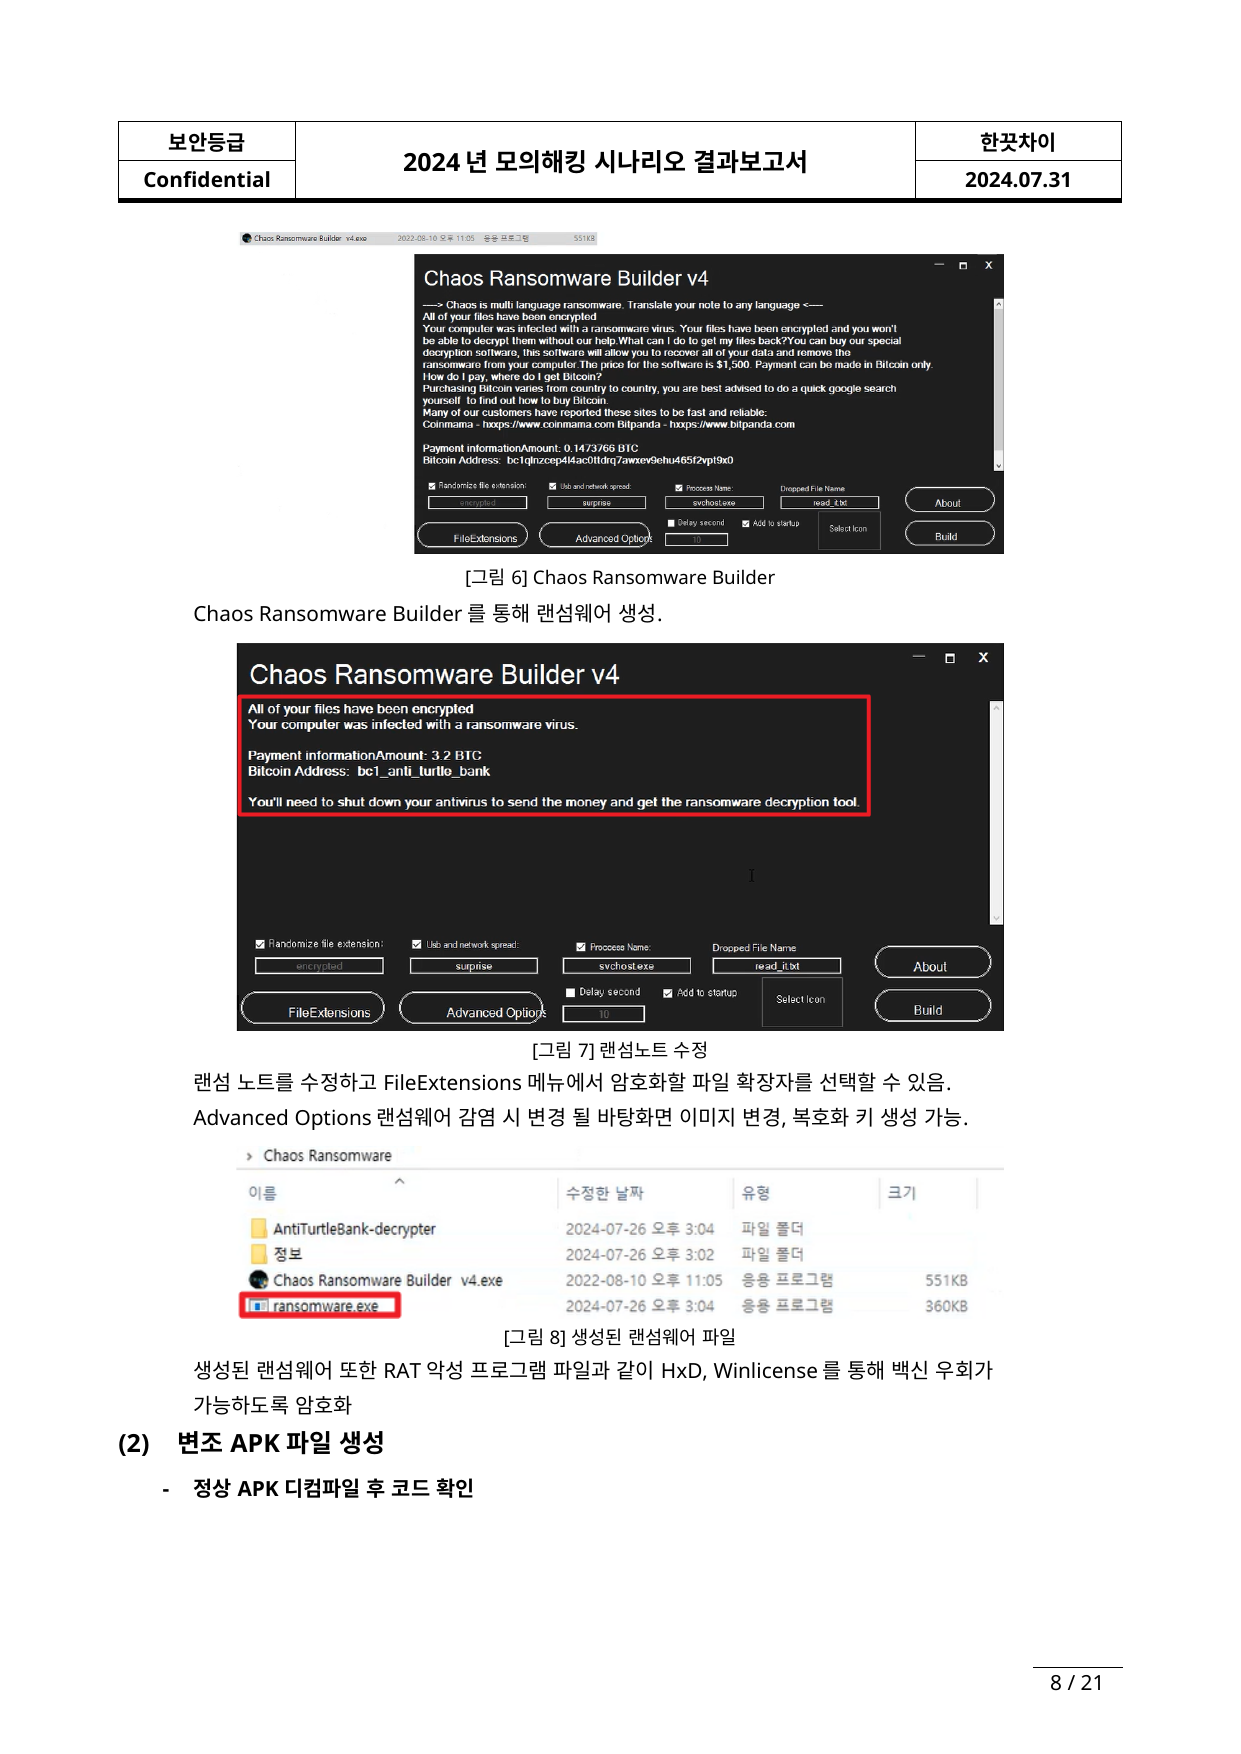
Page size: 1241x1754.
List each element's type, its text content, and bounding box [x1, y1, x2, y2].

text [그림 6] Chaos Ransomware Builder [118, 562, 1122, 589]
text - 정상 APK 디컴파일 후 코드 확인 [162, 1472, 1122, 1503]
text Advanced Options랜섬웨어 감염 시 변경 될 바탕화면 이미지 변경, 복호화 키 생성 가능. [118, 1101, 1122, 1132]
picture [236, 643, 1004, 1031]
text 가능하도록 암호화 [118, 1389, 1122, 1419]
text Chaos Ransomware Builder를 통해 랜섬웨어 생성. [118, 598, 1122, 628]
text [그림 7] 랜섬노트 수정 [118, 1035, 1122, 1062]
text 변조 APK 파일 생성 [118, 1423, 1122, 1460]
text [그림 8] 생성된 랜섬웨어 파일 [118, 1323, 1122, 1350]
picture [236, 1146, 1004, 1319]
text 랜섬 노트를 수정하고 FileExtensions 메뉴에서 암호화할 파일 확장자를 선택할 수 있음. [118, 1066, 1122, 1097]
text 생성된 랜섬웨어 또한 RAT 악성 프로그램 파일과 같이 HxD, Winlicense를 통해 백신 우회가 [118, 1354, 1122, 1384]
picture [236, 231, 1004, 554]
